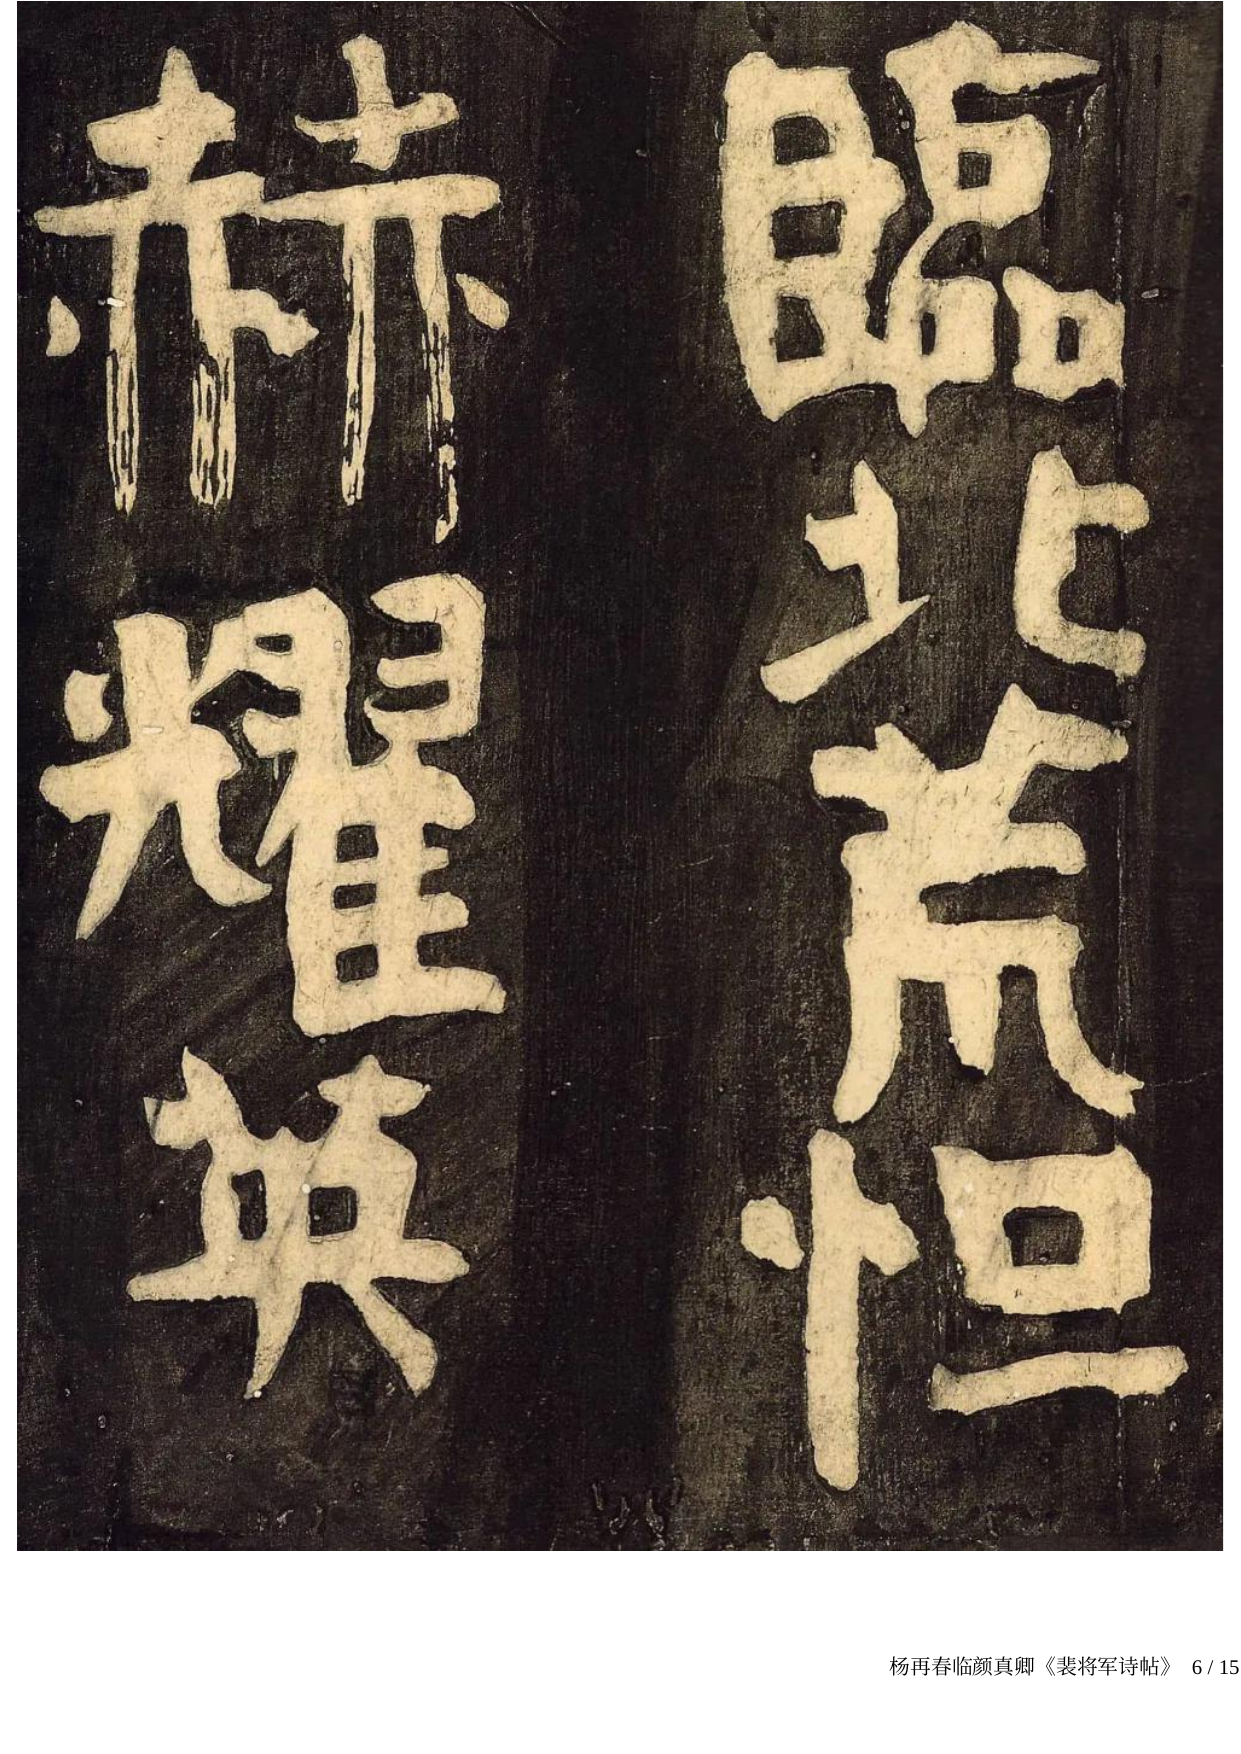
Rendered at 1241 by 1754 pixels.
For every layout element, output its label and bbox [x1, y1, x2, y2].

picture [17, 1, 1224, 1551]
